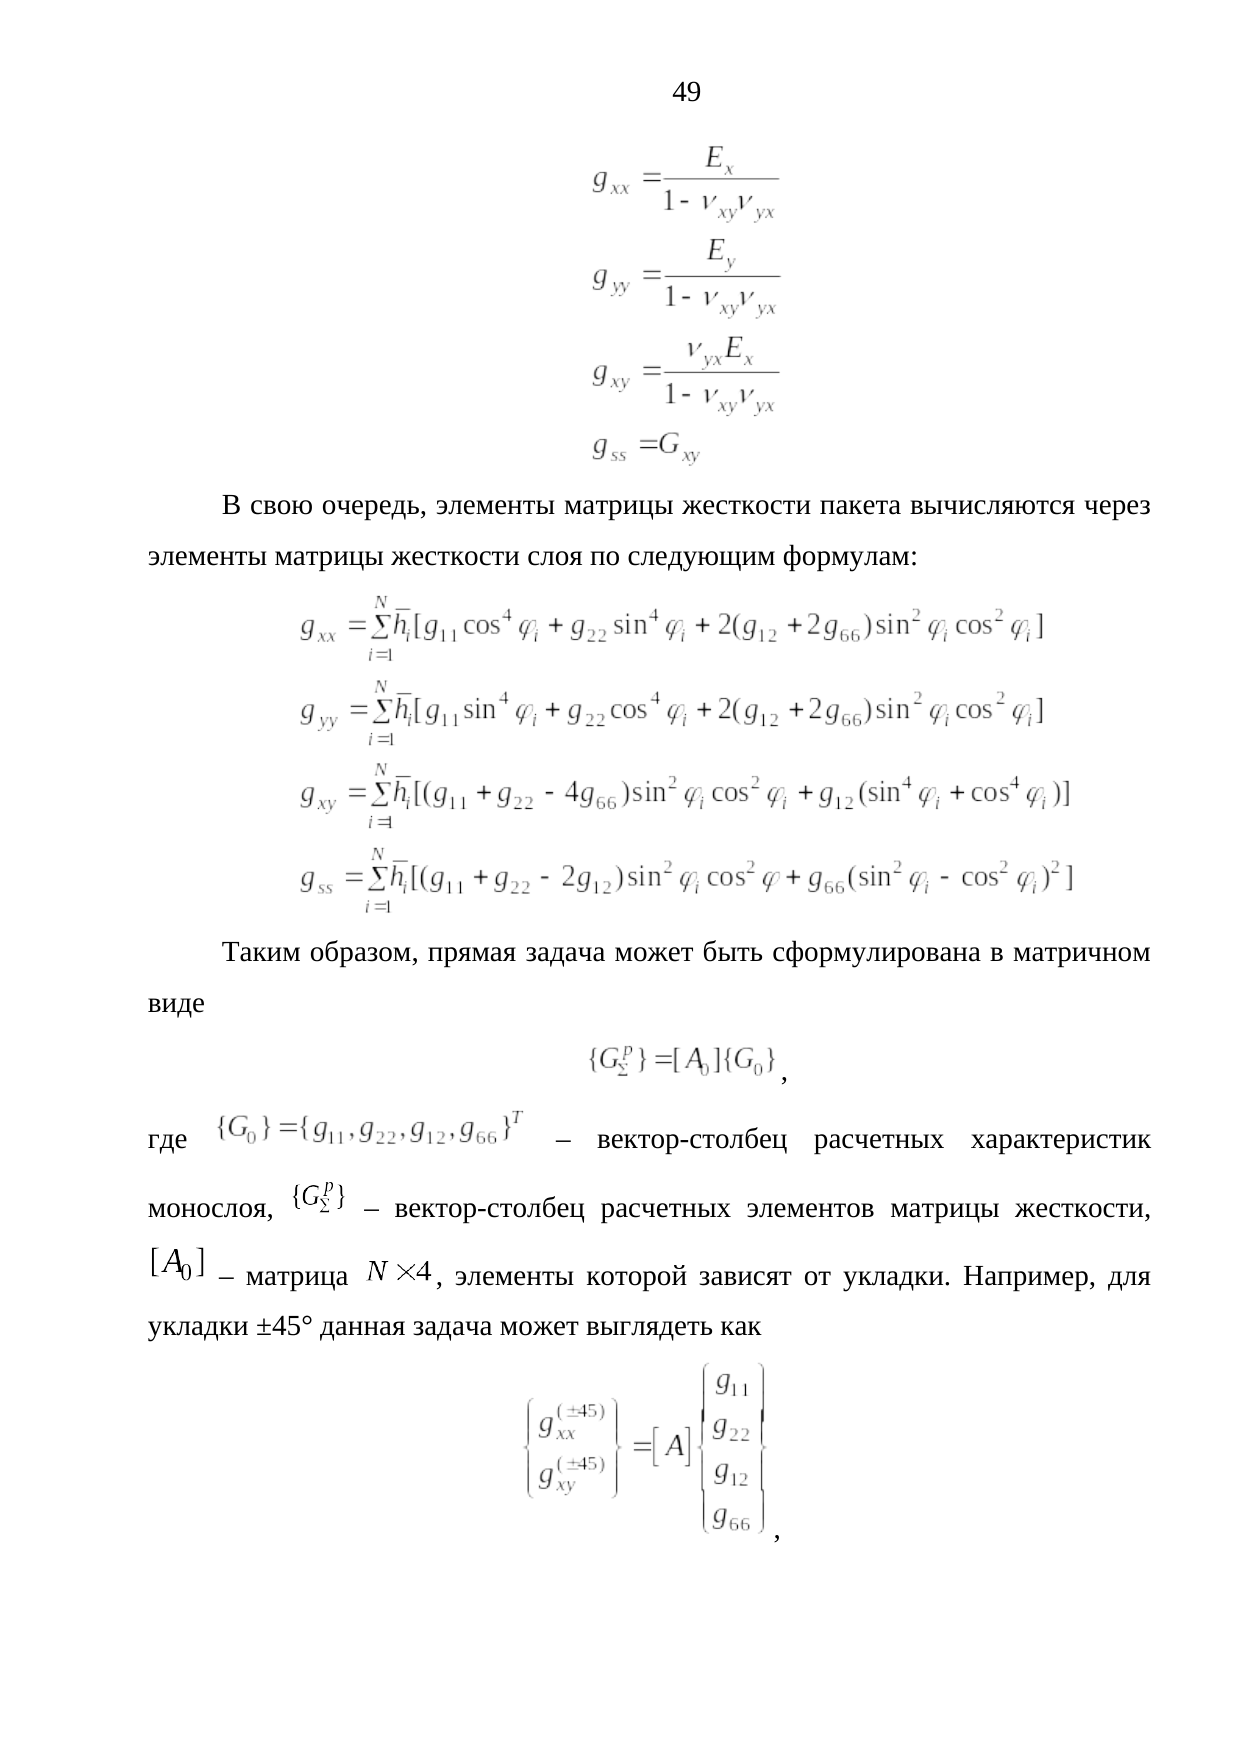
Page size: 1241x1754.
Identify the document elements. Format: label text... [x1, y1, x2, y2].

text , [148, 1359, 1152, 1545]
text , [148, 1035, 1152, 1087]
text где – вектор-столбец расчетных характеристик монослоя, – вектор-столбец расчетных элементов матрицы жесткости, – матрица , элементы которой зависят от укладки. Например, для укладки ±45° данная задача может выглядеть как [148, 1103, 1152, 1342]
text В свою очередь, элементы матрицы жесткости пакета вычисляются через элементы матрицы жесткости слоя по следующим формулам: [148, 487, 1152, 571]
text Таким образом, прямая задача может быть сформулирована в матричном виде [148, 934, 1152, 1018]
